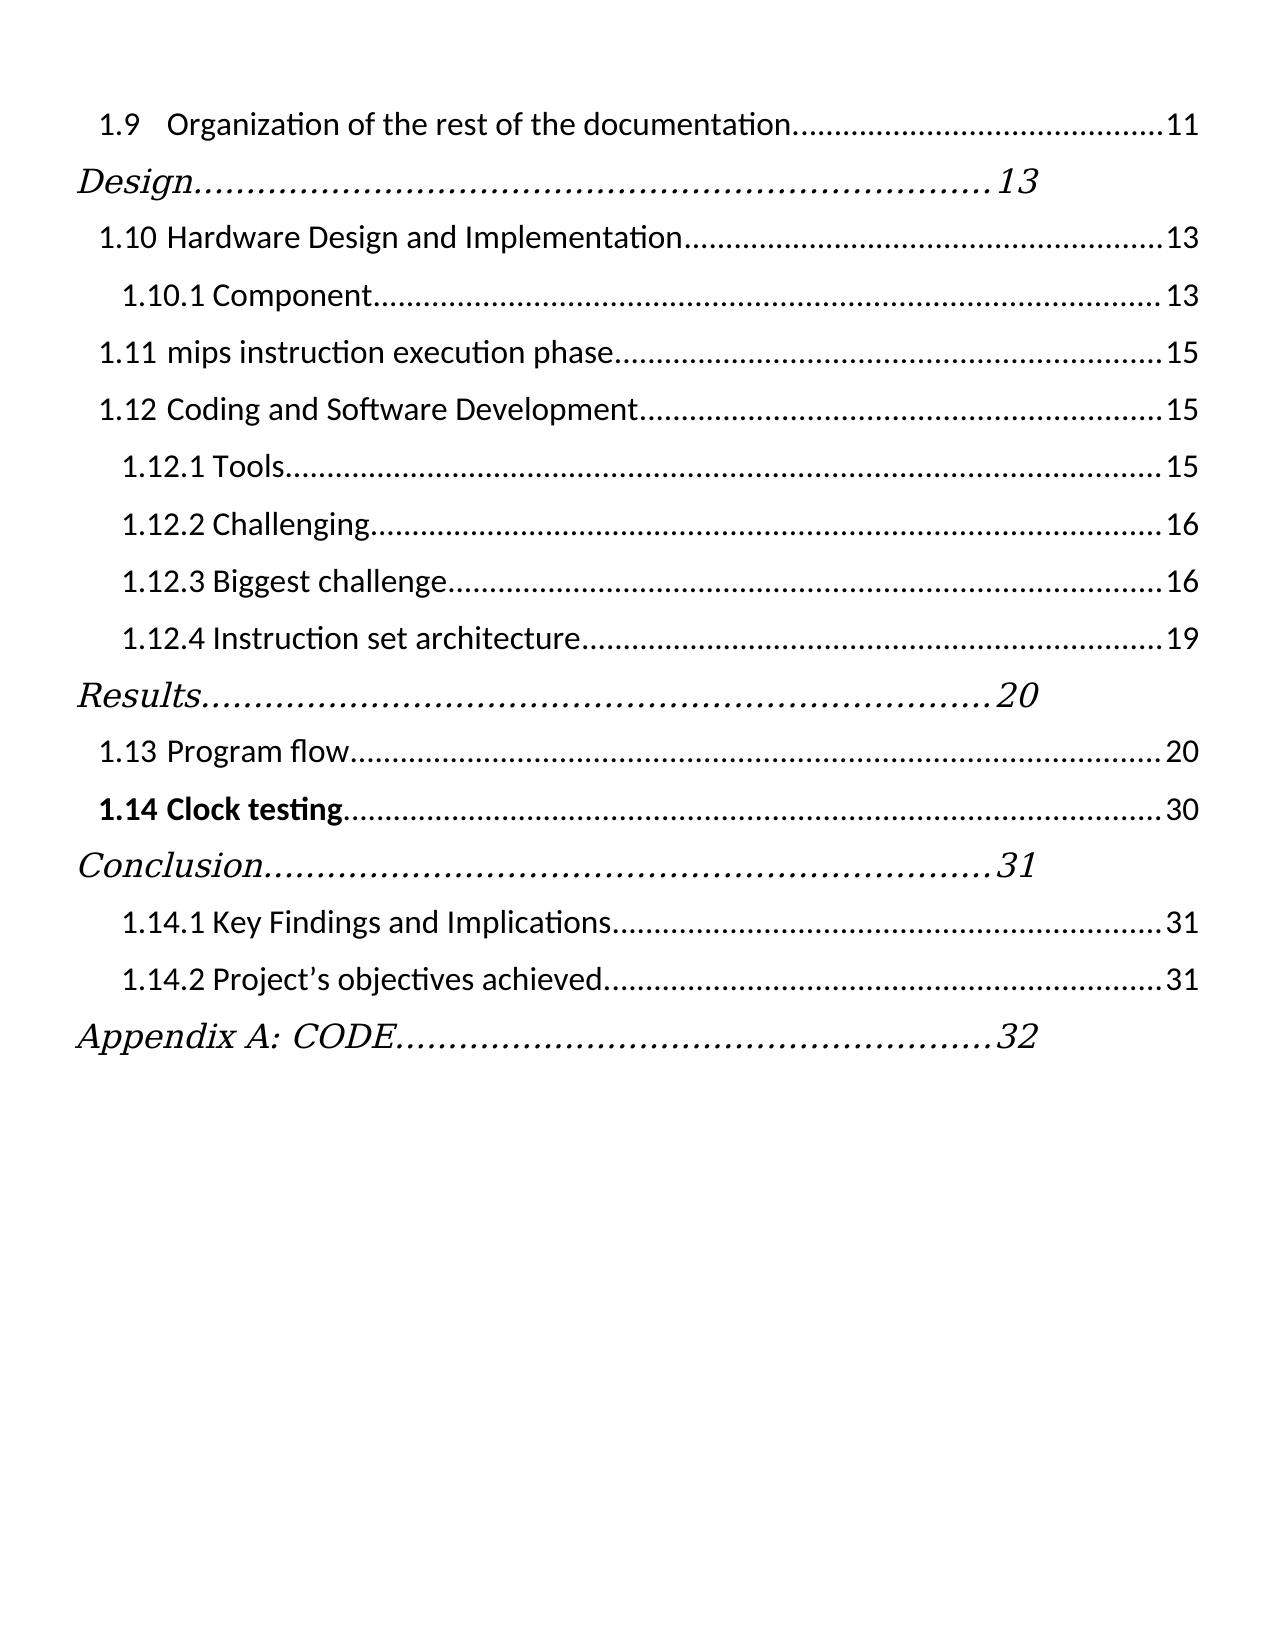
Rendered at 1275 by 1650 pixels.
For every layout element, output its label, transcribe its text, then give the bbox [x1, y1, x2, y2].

text 1.14.1 Key Findings and Implications 31 [121, 901, 1200, 942]
text Results 20 [75, 674, 1200, 714]
text 1.10.1 Component 13 [121, 274, 1200, 314]
text 1.12.1 Tools 15 [121, 445, 1200, 486]
text Conclusion 31 [75, 845, 1200, 885]
text 1.13 Program flow 20 [98, 730, 1200, 771]
text 1.12.2 Challenging 16 [121, 502, 1200, 543]
text 1.9 Organization of the rest of the documentation. 11 [98, 103, 1200, 144]
text 1.12.3 Biggest challenge 16 [121, 560, 1200, 600]
text 1.14 Clock testing 30 [98, 788, 1200, 828]
text 1.14.2 Project’s objectives achieved. 31 [121, 958, 1200, 999]
text 1.10 Hardware Design and Implementation 13 [98, 217, 1200, 257]
text 1.11 mips instruction execution phase 15 [98, 331, 1200, 372]
text 1.12 Coding and Software Development 15 [98, 388, 1200, 429]
text Design 13 [75, 160, 1200, 200]
text Appendix A: CODE 32 [75, 1016, 1200, 1056]
text 1.12.4 Instruction set architecture 19 [121, 617, 1200, 658]
